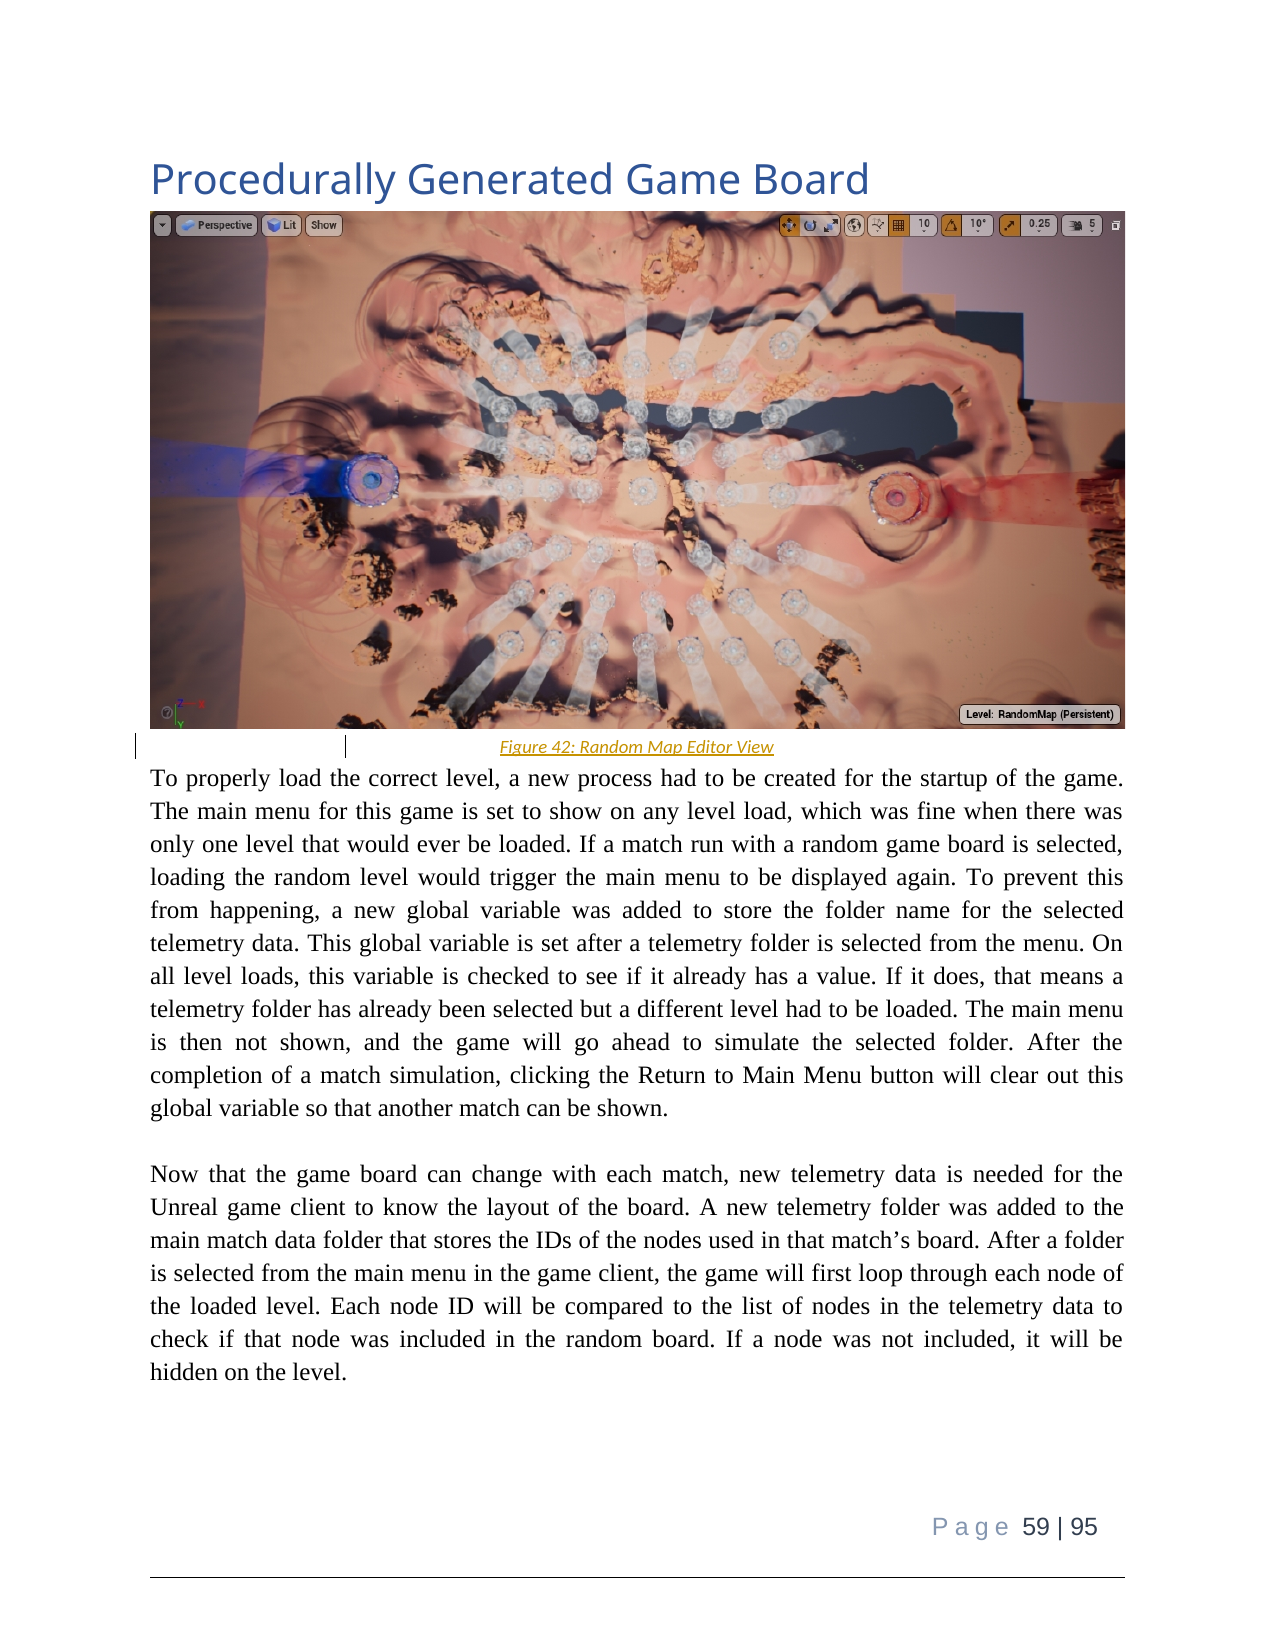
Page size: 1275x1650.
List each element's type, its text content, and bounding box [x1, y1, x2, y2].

subtitle Procedurally Generated Game Board [150, 150, 1125, 207]
text To properly load the correct level, a new process had to be created for the startup of the game. The main menu for this game is set to show on any level load, which was fine when there was only one level that would ever be loaded. If a match run with a random game board is selected, loading the random level would trigger the main menu to be displayed again. To prevent this from happening, a new global variable was added to store the folder name for the selected telemetry data. This global variable is set after a telemetry folder is selected from the menu. On all level loads, this variable is checked to see if it already has a value. If it does, that means a telemetry folder has already been selected but a different level had to be loaded. The main menu is then not shown, and the game will go ahead to simulate the selected folder. After the completion of a match simulation, clicking the Return to Main Menu button will clear out this global variable so that another match can be shown. [150, 763, 1125, 1122]
text Now that the game board can change with each match, new telemetry data is needed for the Unreal game client to know the layout of the board. A new telemetry folder was added to the main match data folder that stores the IDs of the nodes used in that match’s board. After a folder is selected from the main menu in the game client, the game will first loop through each node of the loaded level. Each node ID will be compared to the list of nodes in the telemetry data to check if that node was included in the random board. If a node was not included, it will be hidden on the level. [150, 1159, 1125, 1386]
picture [150, 211, 1125, 729]
